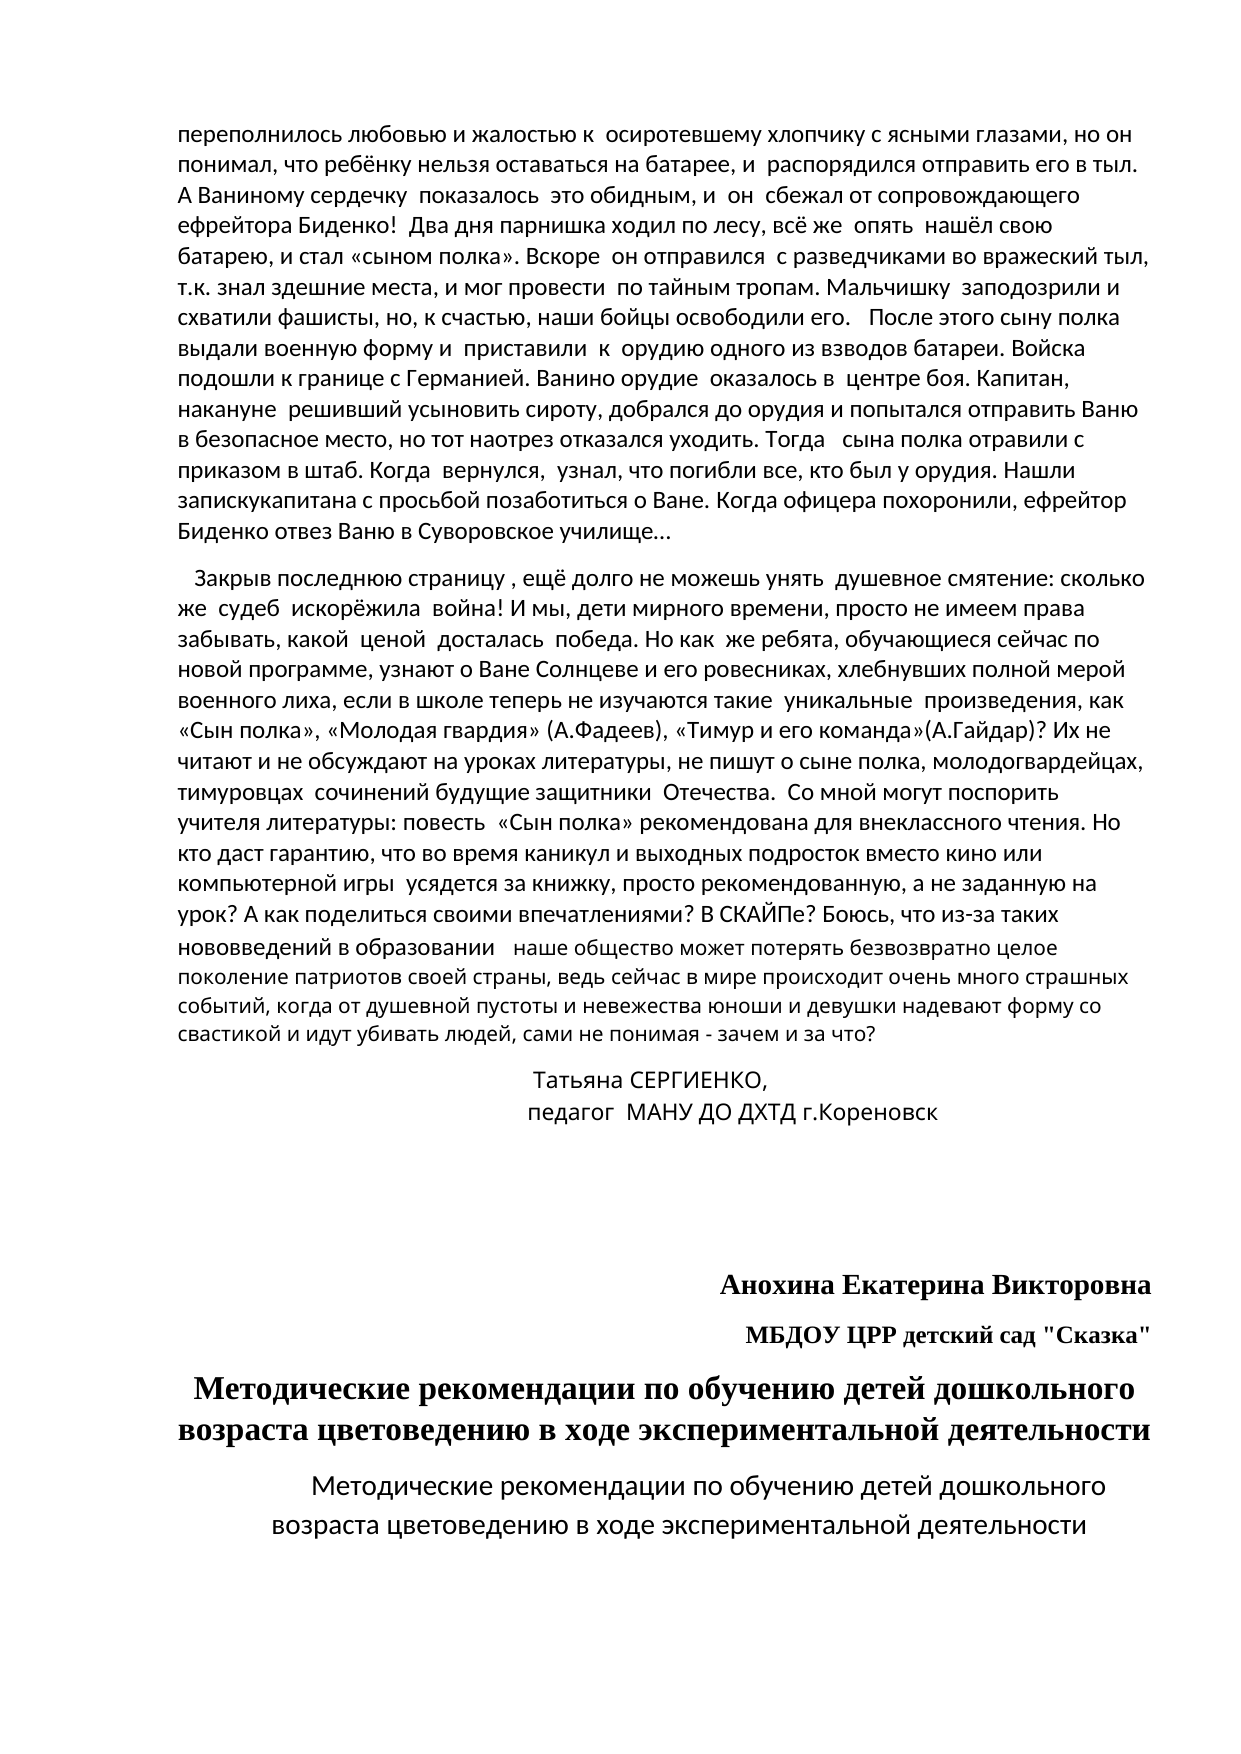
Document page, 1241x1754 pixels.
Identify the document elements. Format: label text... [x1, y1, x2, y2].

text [177, 118, 1152, 545]
text Анохина Екатерина Викторовна [177, 1267, 1152, 1301]
text МБДОУ ЦРР детский сад "Сказка" [177, 1320, 1152, 1349]
text Татьяна СЕРГИЕНКО, [325, 1064, 1152, 1096]
text Закрыв последнюю страницу , ещё долго не можешь унять душевное смятение: сколько же судеб искорёжила война! И мы, дети мирного времени, просто не имеем права забывать, какой ценой досталась победа. Но как же ребята, обучающиеся сейчас по новой программе, узнают о Ване Солнцеве и его ровесниках, хлебнувших полной мерой военного лиха, если в школе теперь не изучаются такие уникальные произведения, как «Сын полка», «Молодая гвардия» (А.Фадеев), «Тимур и его команда»(А.Гайдар)? Их не читают и не обсуждают на уроках литературы, не пишут о сыне полка, молодогвардейцах, тимуровцах сочинений будущие защитники Отечества. Со мной могут поспорить учителя литературы: повесть «Сын полка» рекомендована для внеклассного чтения. Но кто даст гарантию, что во время каникул и выходных подросток вместо кино или компьютерной игры усядется за книжку, просто рекомендованную, а не заданную на урок? А как поделиться своими впечатлениями? В СКАЙПе? Боюсь, что из-за таких нововведений в образовании наше общество может потерять безвозвратно целое поколение патриотов своей страны, ведь сейчас в мире происходит очень много страшных событий, когда от душевной пустоты и невежества юноши и девушки надевают форму со свастикой и идут убивать людей, сами не понимая - зачем и за что? [177, 562, 1152, 1048]
text Методические рекомендации по обучению детей дошкольного возраста цветоведению в ходе экспериментальной деятельности [177, 1368, 1152, 1448]
text Методические рекомендации по обучению детей дошкольного возраста цветоведению в ходе экспериментальной деятельности [236, 1467, 1122, 1541]
text педагог МАНУ ДО ДХТД г.Кореновск [325, 1096, 1152, 1127]
